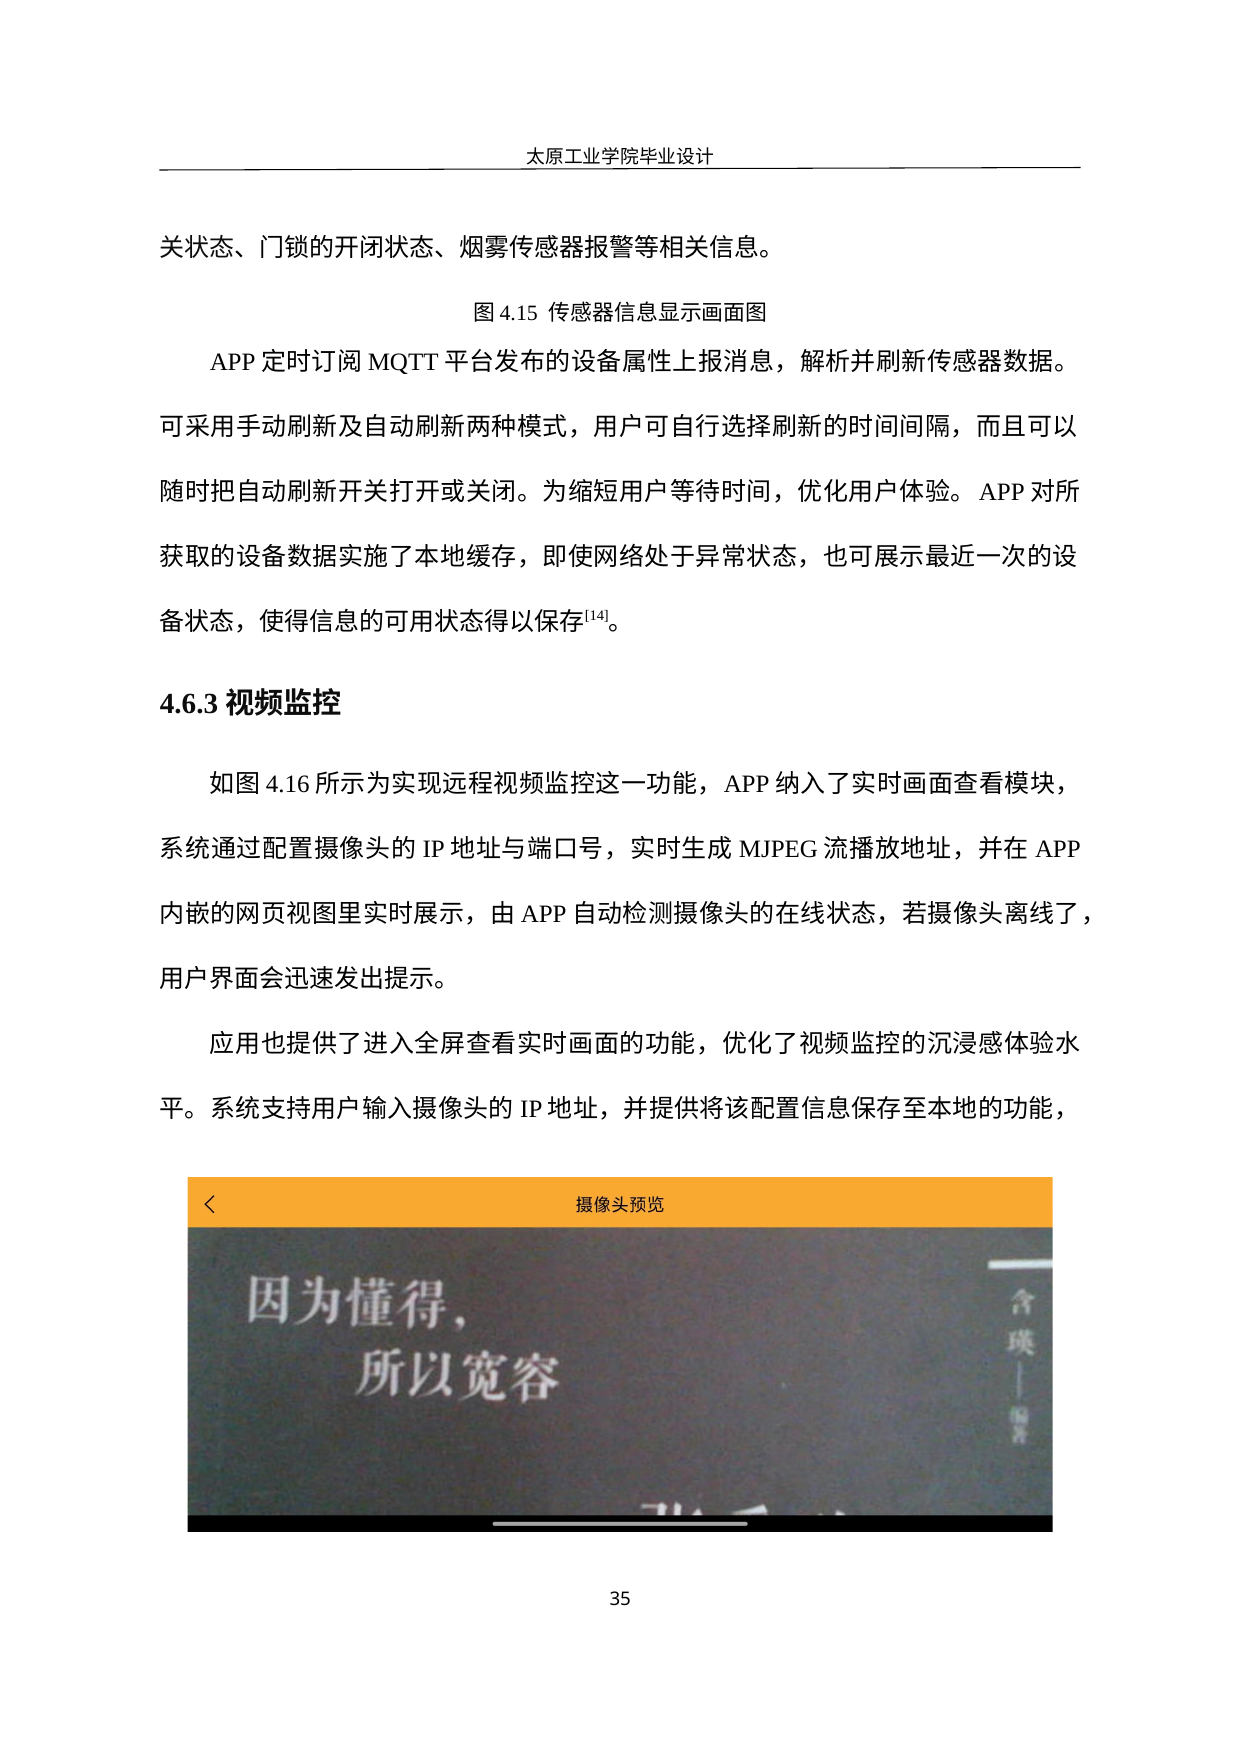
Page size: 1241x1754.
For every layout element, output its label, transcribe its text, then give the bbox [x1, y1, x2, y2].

text 如图4.16所示为实现远程视频监控这一功能，APP纳入了实时画面查看模块，系统通过配置摄像头的IP地址与端口号，实时生成MJPEG流播放地址，并在APP内嵌的网页视图里实时展示，由APP自动检测摄像头的在线状态，若摄像头离线了，用户界面会迅速发出提示。 [159, 749, 1081, 1009]
text 图4.15 传感器信息显示画面图 [159, 294, 1081, 327]
text 应用也提供了进入全屏查看实时画面的功能，优化了视频监控的沉浸感体验水平。系统支持用户输入摄像头的IP地址，并提供将该配置信息保存至本地的功能，方便对不同监控设备进行灵活的切换与重连。 [159, 1009, 1081, 1139]
picture [187, 1177, 1053, 1532]
text APP定时订阅MQTT平台发布的设备属性上报消息，解析并刷新传感器数据。可采用手动刷新及自动刷新两种模式，用户可自行选择刷新的时间间隔，而且可以随时把自动刷新开关打开或关闭。为缩短用户等待时间，优化用户体验。APP对所获取的设备数据实施了本地缓存，即使网络处于异常状态，也可展示最近一次的设备状态，使得信息的可用状态得以保存[14]。 [159, 327, 1081, 652]
text 如图4.15所示APP可以实时获取并显示各类传感器当前的状态，包括灯光的开关状态、门锁的开闭状态、烟雾传感器报警等相关信息。 [159, 213, 1081, 278]
subtitle 视频监控 [159, 668, 1081, 733]
